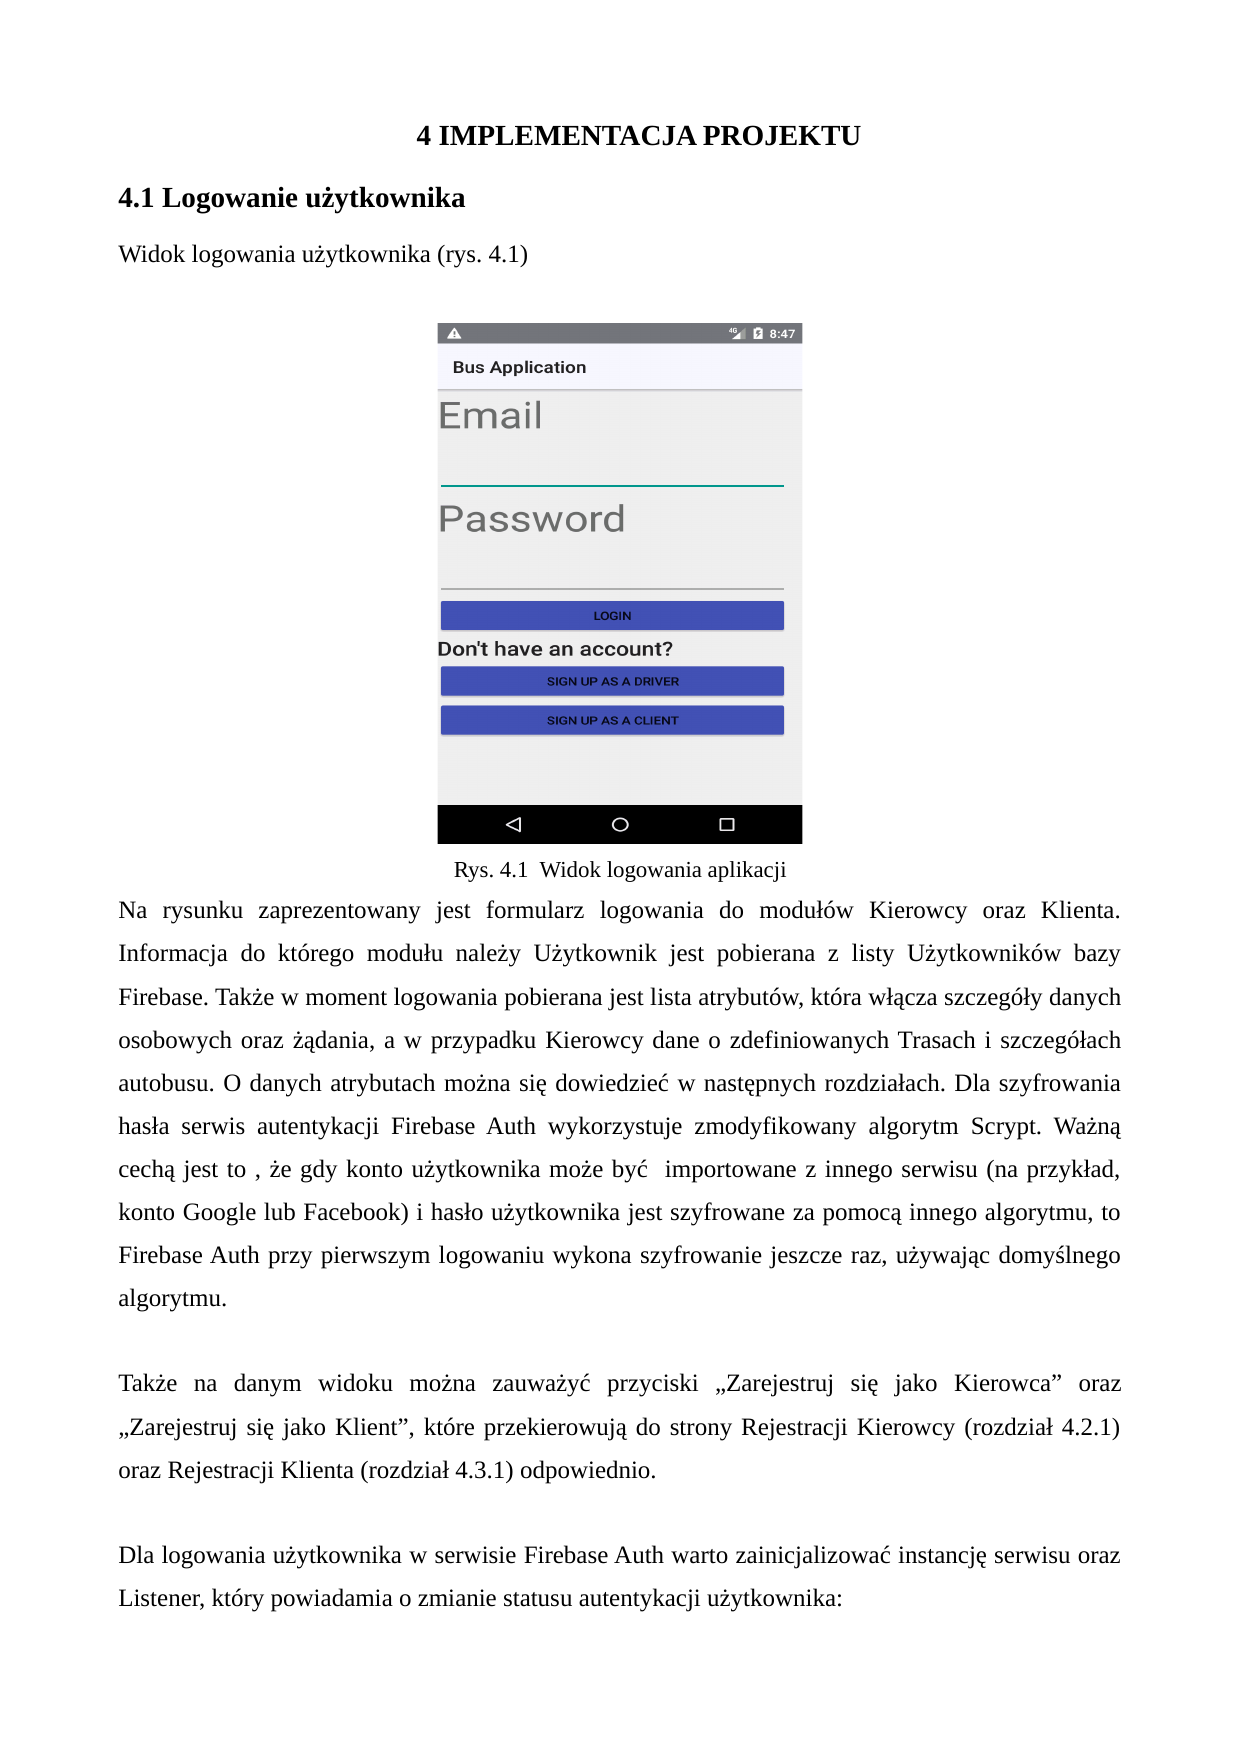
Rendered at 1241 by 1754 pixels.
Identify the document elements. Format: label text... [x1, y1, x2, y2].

text Rys. 4.1 Widok logowania aplikacji [118, 856, 1122, 883]
text Widok logowania użytkownika (rys. 4.1) [118, 239, 1122, 267]
text Na rysunku zaprezentowany jest formularz logowania do modułów Kierowcy oraz Klienta. Informacja do którego modułu należy Użytkownik jest pobierana z listy Użytkowników bazy Firebase. Także w moment logowania pobierana jest lista atrybutów, która włącza szczegóły danych osobowych oraz żądania, a w przypadku Kierowcy dane o zdefiniowanych Trasach i szczegółach autobusu. O danych atrybutach można się dowiedzieć w następnych rozdziałach. Dla szyfrowania hasła serwis autentykacji Firebase Auth wykorzystuje zmodyfikowany algorytm Scrypt. Ważną cechą jest to , że gdy konto użytkownika może być importowane z innego serwisu (na przykład, konto Google lub Facebook) i hasło użytkownika jest szyfrowane za pomocą innego algorytmu, to Firebase Auth przy pierwszym logowaniu wykona szyfrowanie jeszcze raz, używając domyślnego algorytmu. [118, 895, 1122, 1312]
picture [437, 323, 803, 844]
text Dla logowania użytkownika w serwisie Firebase Auth warto zainicjalizować instancję serwisu oraz Listener, który powiadamia o zmianie statusu autentykacji użytkownika: [118, 1540, 1122, 1612]
text 4 IMPLEMENTACJA PROJEKTU [156, 118, 1122, 152]
text 4.1 Logowanie użytkownika [118, 180, 1122, 214]
text Także na danym widoku można zauważyć przyciski „Zarejestruj się jako Kierowca” oraz „Zarejestruj się jako Klient”, które przekierowują do strony Rejestracji Kierowcy (rozdział 4.2.1) oraz Rejestracji Klienta (rozdział 4.3.1) odpowiednio. [118, 1368, 1122, 1483]
